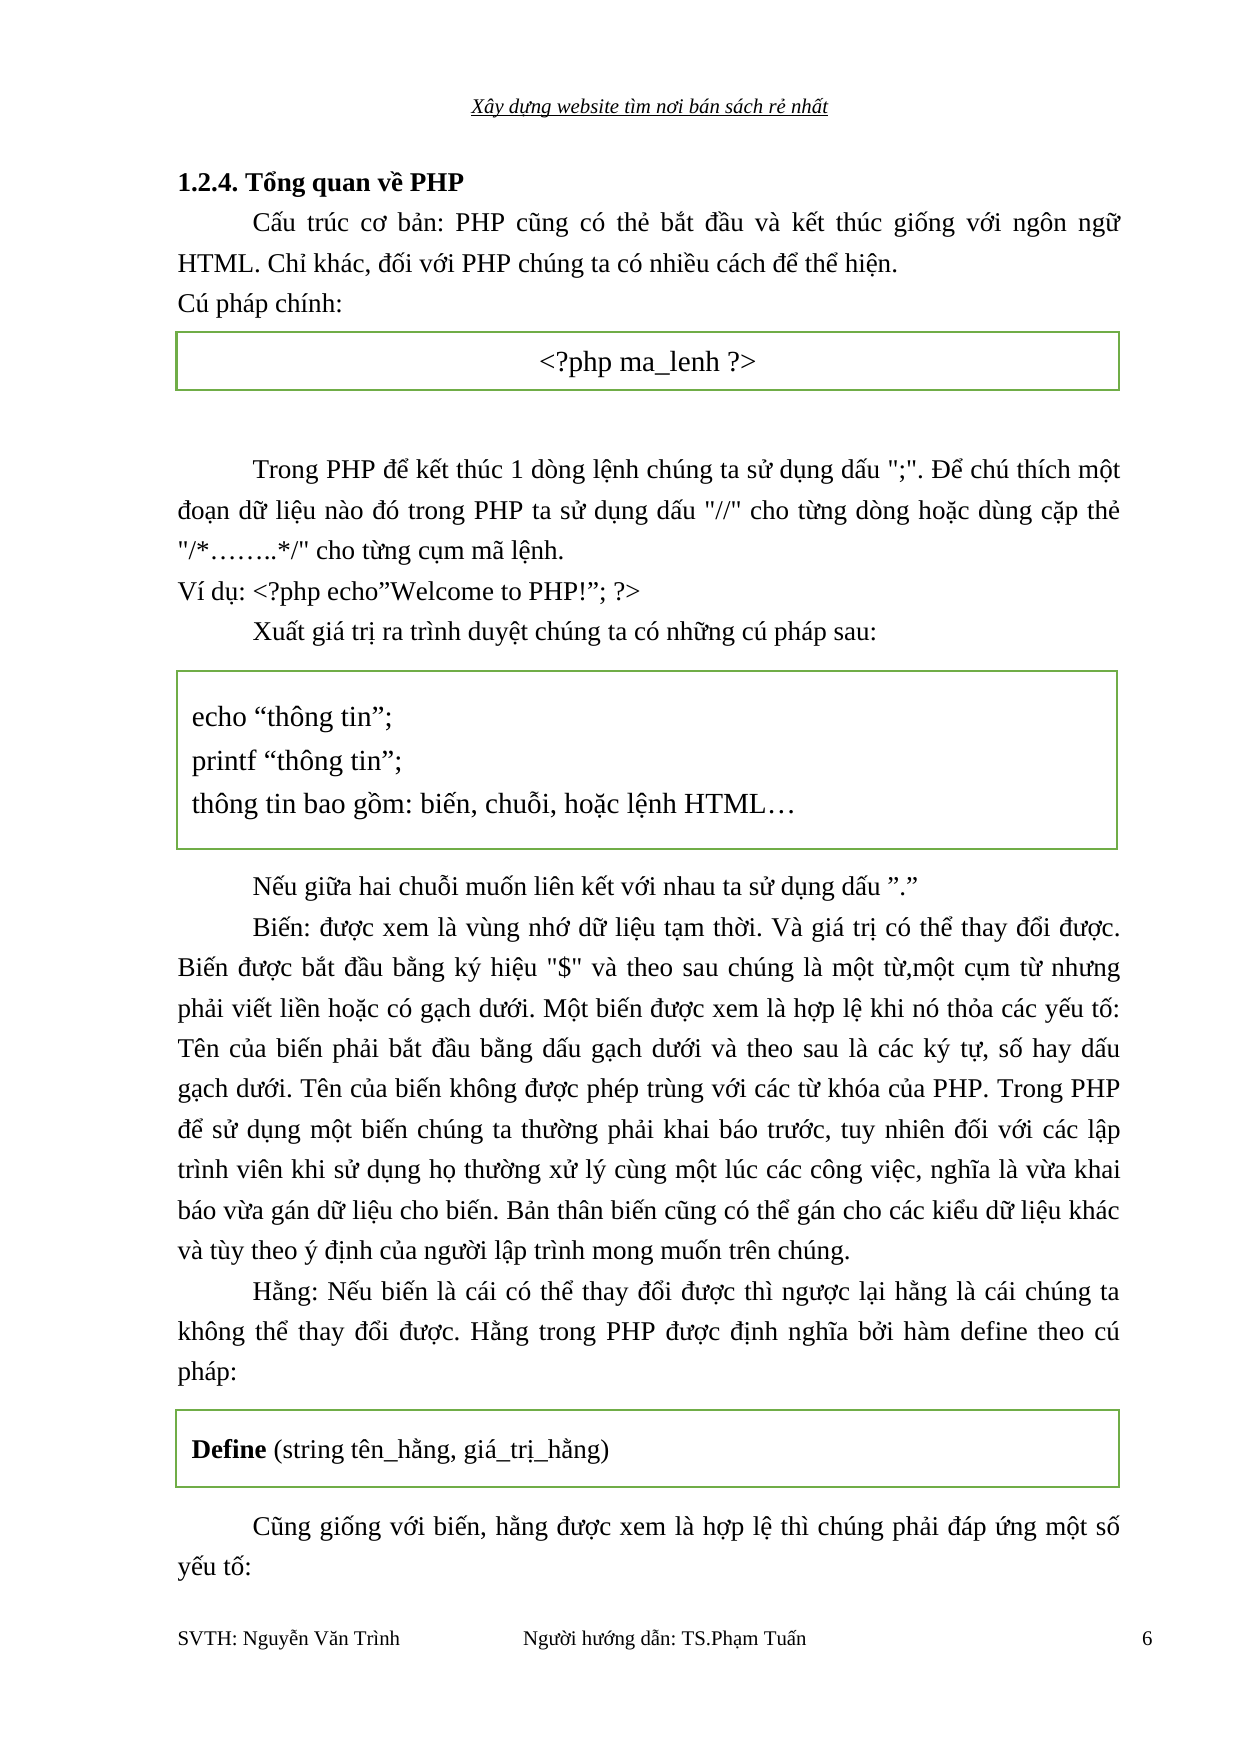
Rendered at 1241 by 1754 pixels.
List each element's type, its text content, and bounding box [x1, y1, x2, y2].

text Nếu giữa hai chuỗi muốn liên kết với nhau ta sử dụng dấu ”.” [177, 656, 1122, 902]
text Biến: được xem là vùng nhớ dữ liệu tạm thời. Và giá trị có thể thay đổi được. Biến được bắt đầu bằng ký hiệu "$" và theo sau chúng là một từ,một cụm từ nhưng phải viết liền hoặc có gạch dưới. Một biến được xem là hợp lệ khi nó thỏa các yếu tố: Tên của biến phải bắt đầu bằng dấu gạch dưới và theo sau là các ký tự, số hay dấu gạch dưới. Tên của biến không được phép trùng với các từ khóa của PHP. Trong PHP để sử dụng một biến chúng ta thường phải khai báo trước, tuy nhiên đối với các lập trình viên khi sử dụng họ thường xử lý cùng một lúc các công việc, nghĩa là vừa khai báo vừa gán dữ liệu cho biến. Bản thân biến cũng có thể gán cho các kiểu dữ liệu khác và tùy theo ý định của người lập trình mong muốn trên chúng. [177, 911, 1122, 1265]
subtitle 1.2.4. Tổng quan về PHP [177, 166, 1122, 197]
text Xuất giá trị ra trình duyệt chúng ta có những cú pháp sau: [177, 615, 1122, 646]
text Ví dụ: <?php echo”Welcome to PHP!”; ?> [177, 575, 1122, 606]
text Cấu trúc cơ bản: PHP cũng có thẻ bắt đầu và kết thúc giống với ngôn ngữ HTML. Chỉ khác, đối với PHP chúng ta có nhiều cách để thể hiện. [177, 207, 1122, 278]
text Trong PHP để kết thúc 1 dòng lệnh chúng ta sử dụng dấu ";". Để chú thích một đoạn dữ liệu nào đó trong PHP ta sử dụng dấu "//" cho từng dòng hoặc dùng cặp thẻ "/*……..*/" cho từng cụm mã lệnh. [177, 453, 1122, 566]
text Cú pháp chính: [177, 287, 1122, 318]
text Cũng giống với biến, hằng được xem là hợp lệ thì chúng phải đáp ứng một số yếu tố: [177, 1396, 1122, 1582]
text Hằng: Nếu biến là cái có thể thay đổi được thì ngược lại hằng là cái chúng ta không thể thay đổi được. Hằng trong PHP được định nghĩa bởi hàm define theo cú pháp: [177, 1274, 1122, 1387]
